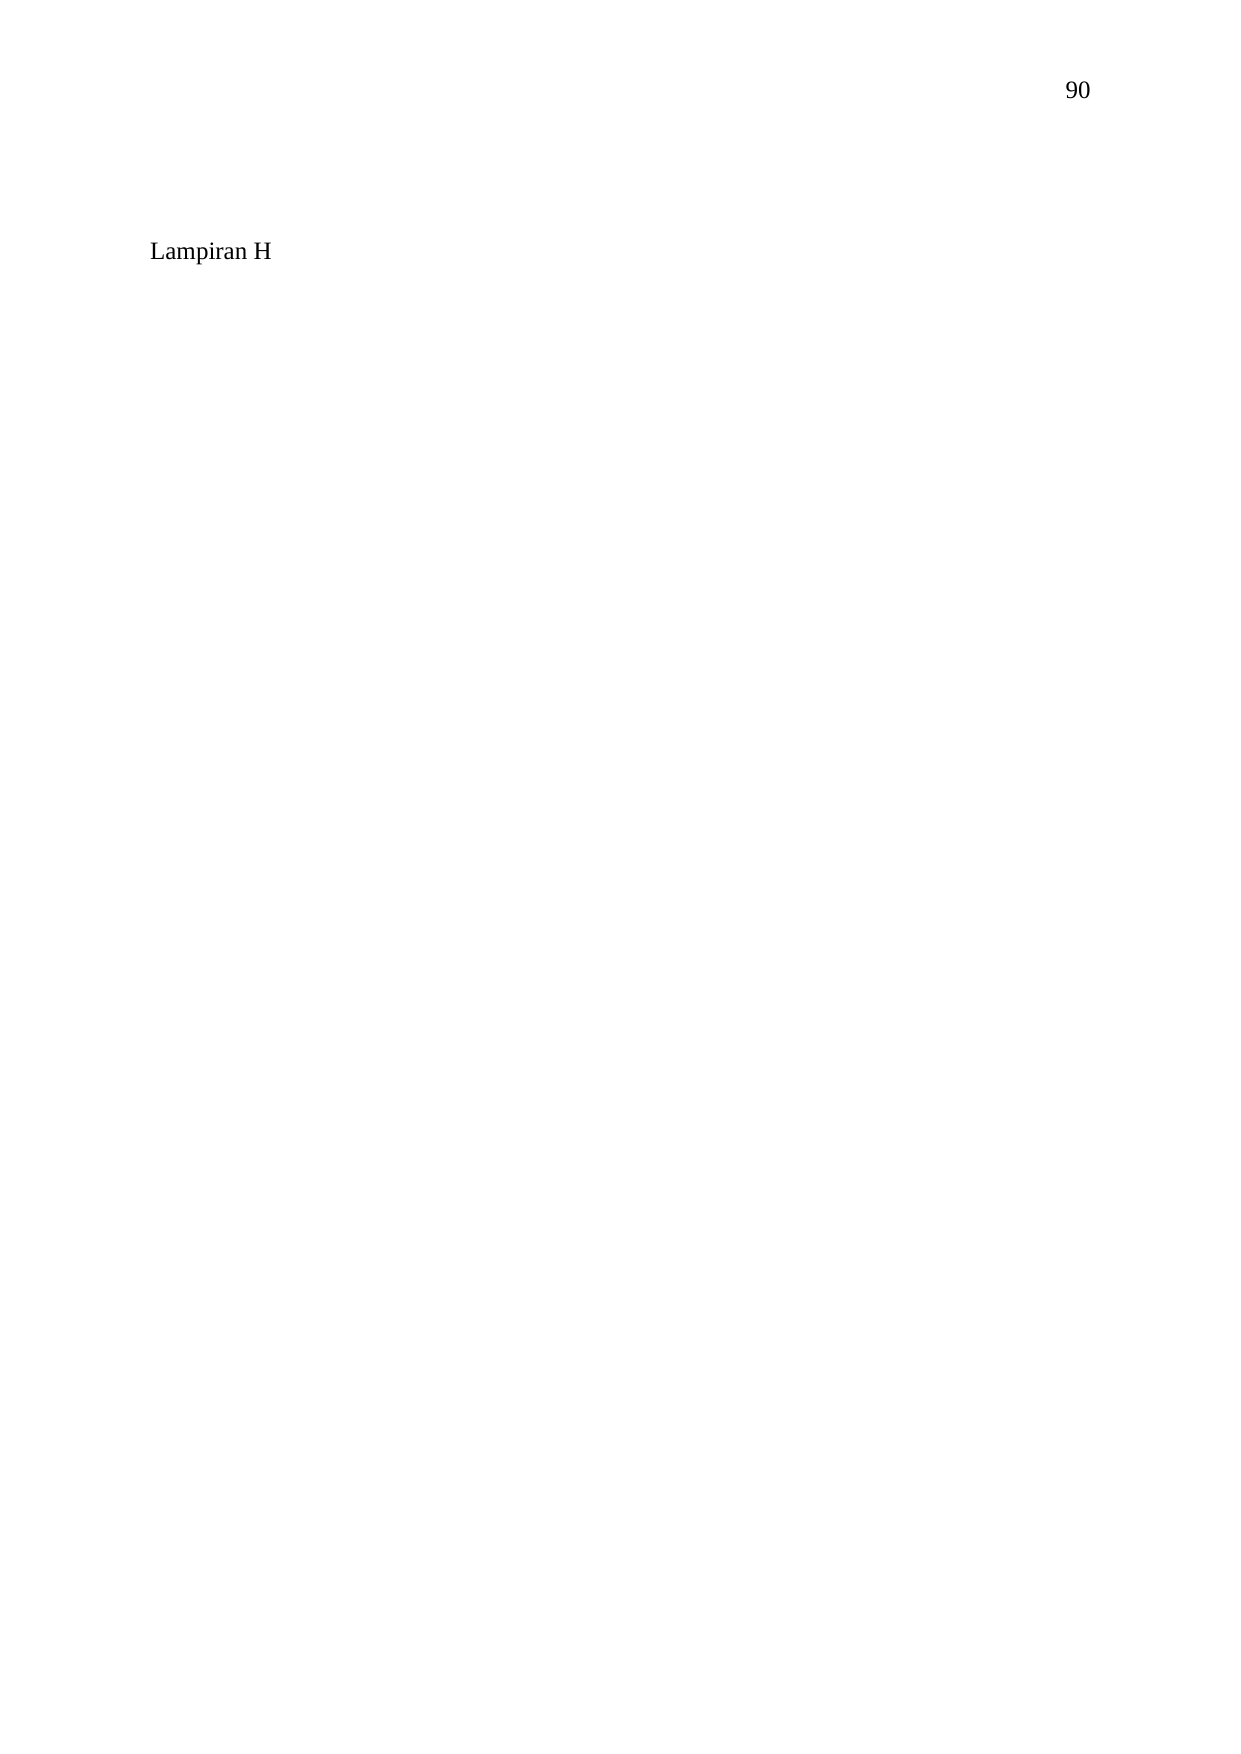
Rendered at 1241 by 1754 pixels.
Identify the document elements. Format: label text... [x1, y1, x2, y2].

text Lampiran H [150, 236, 1090, 265]
